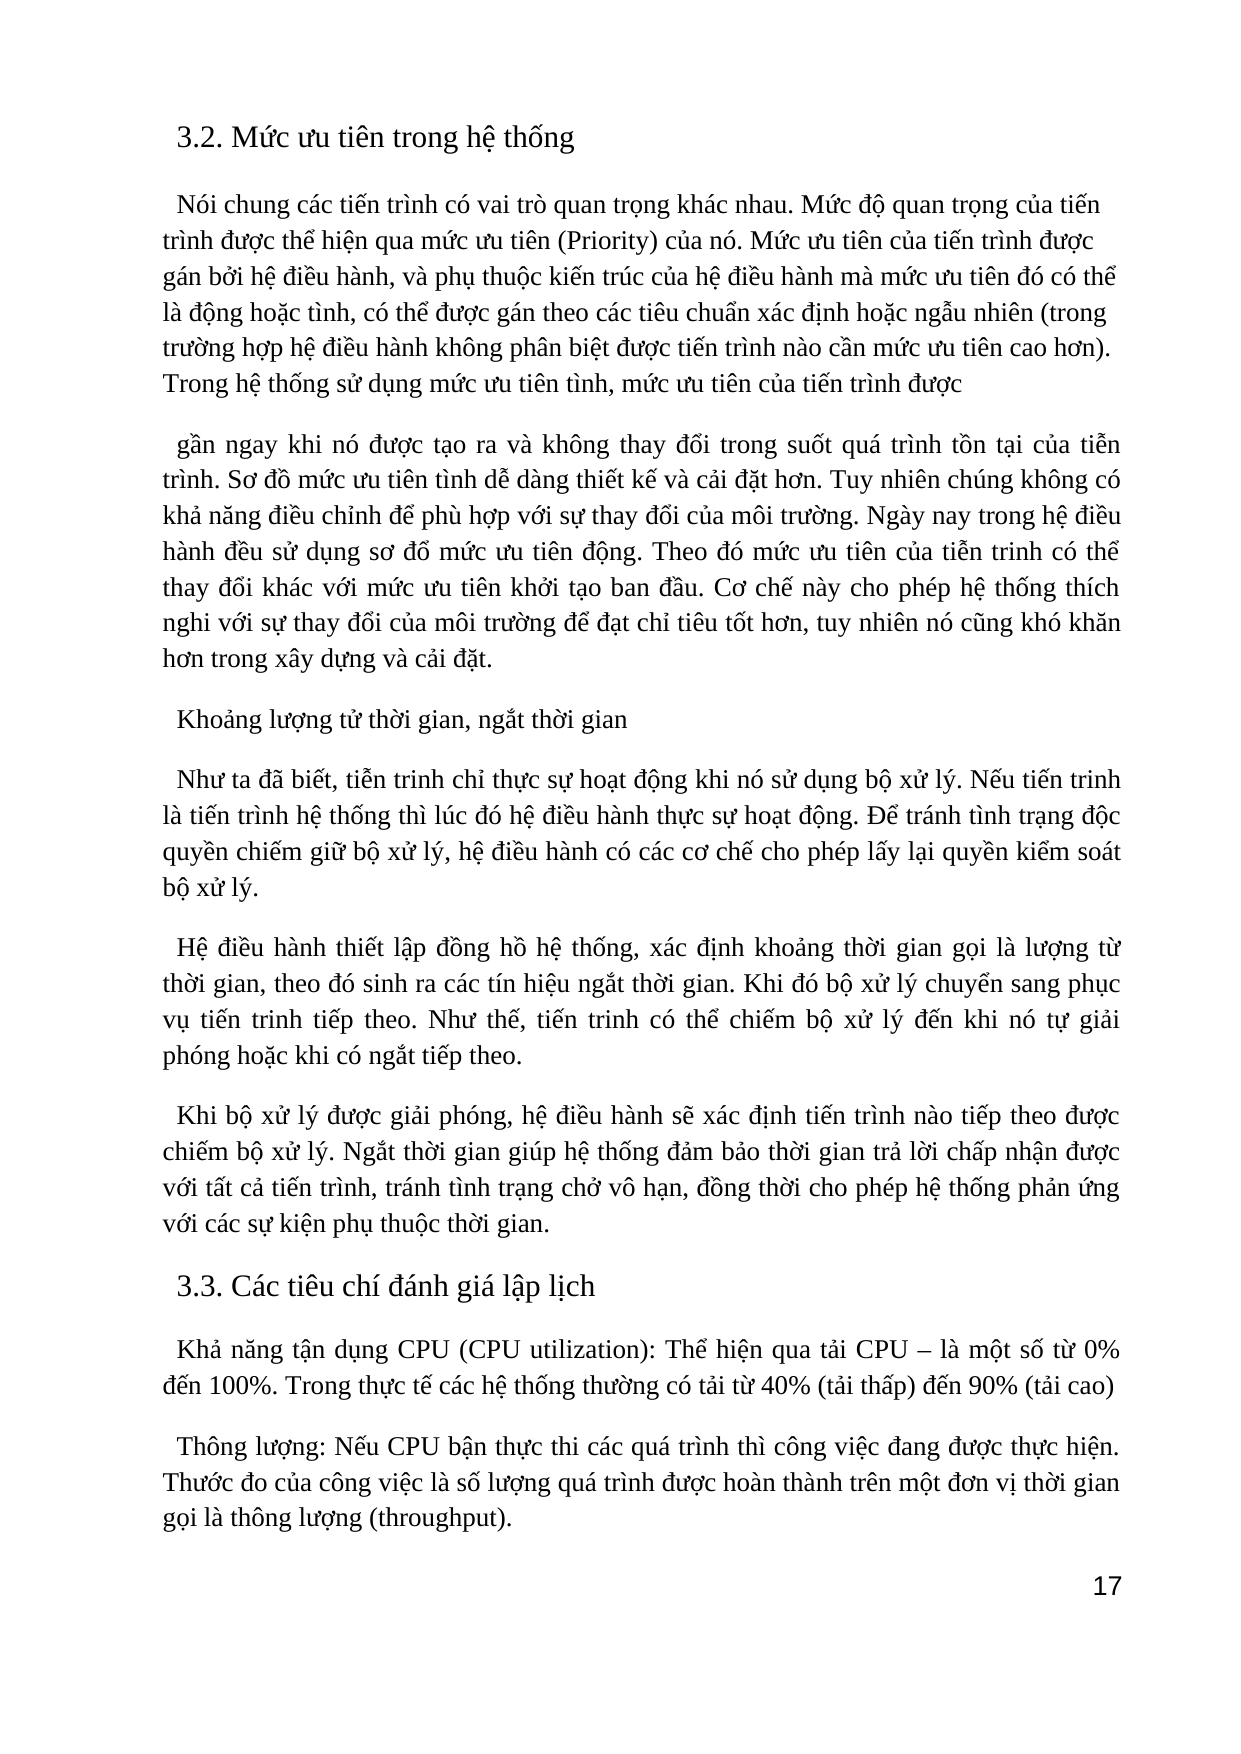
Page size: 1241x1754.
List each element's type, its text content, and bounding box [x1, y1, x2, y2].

text Thông lượng: Nếu CPU bận thực thi các quá trình thì công việc đang được thực hiện. Thước đo của công việc là số lượng quá trình được hoàn thành trên một đơn vị thời gian gọi là thông lượng (throughput). [162, 1430, 1122, 1533]
subtitle 3.2. Mức ưu tiên trong hệ thống [162, 118, 1122, 154]
subtitle 3.3. Các tiêu chí đánh giá lập lịch [162, 1267, 1122, 1303]
text Khả năng tận dụng CPU (CPU utilization): Thể hiện qua tải CPU – là một số từ 0% đến 100%. Trong thực tế các hệ thống thường có tải từ 40% (tải thấp) đến 90% (tải cao) [162, 1334, 1122, 1401]
text Như ta đã biết, tiễn trinh chỉ thực sự hoạt động khi nó sử dụng bộ xử lý. Nếu tiến trinh là tiến trình hệ thống thì lúc đó hệ điều hành thực sự hoạt động. Để tránh tình trạng độc quyền chiếm giữ bộ xử lý, hệ điều hành có các cơ chế cho phép lấy lại quyền kiểm soát bộ xử lý. [162, 764, 1122, 902]
text Nói chung các tiến trình có vai trò quan trọng khác nhau. Mức độ quan trọng của tiến trình được thể hiện qua mức ưu tiên (Priority) của nó. Mức ưu tiên của tiến trình được gán bởi hệ điều hành, và phụ thuộc kiến trúc của hệ điều hành mà mức ưu tiên đó có thể là động hoặc tình, có thể được gán theo các tiêu chuẩn xác định hoặc ngẫu nhiên (trong trường hợp hệ điều hành không phân biệt được tiến trình nào cần mức ưu tiên cao hơn). Trong hệ thống sử dụng mức ưu tiên tình, mức ưu tiên của tiến trình được [162, 188, 1122, 398]
text Hệ điều hành thiết lập đồng hồ hệ thống, xác định khoảng thời gian gọi là lượng từ thời gian, theo đó sinh ra các tín hiệu ngắt thời gian. Khi đó bộ xử lý chuyển sang phục vụ tiến trinh tiếp theo. Như thế, tiến trinh có thể chiếm bộ xử lý đến khi nó tự giải phóng hoặc khi có ngắt tiếp theo. [162, 932, 1122, 1070]
text Khoảng lượng tử thời gian, ngắt thời gian [162, 703, 1122, 734]
text gần ngay khi nó được tạo ra và không thay đổi trong suốt quá trình tồn tại của tiễn trình. Sơ đồ mức ưu tiên tình dễ dàng thiết kế và cải đặt hơn. Tuy nhiên chúng không có khả năng điều chỉnh để phù hợp với sự thay đổi của môi trường. Ngày nay trong hệ điều hành đều sử dụng sơ đổ mức ưu tiên động. Theo đó mức ưu tiên của tiễn trinh có thể thay đổi khác với mức ưu tiên khởi tạo ban đầu. Cơ chế này cho phép hệ thống thích nghi với sự thay đổi của môi trường để đạt chỉ tiêu tốt hơn, tuy nhiên nó cũng khó khăn hơn trong xây dựng và cải đặt. [162, 428, 1122, 673]
text Khi bộ xử lý được giải phóng, hệ điều hành sẽ xác định tiến trình nào tiếp theo được chiếm bộ xử lý. Ngắt thời gian giúp hệ thống đảm bảo thời gian trả lời chấp nhận được với tất cả tiến trình, tránh tình trạng chở vô hạn, đồng thời cho phép hệ thống phản ứng với các sự kiện phụ thuộc thời gian. [162, 1099, 1122, 1238]
